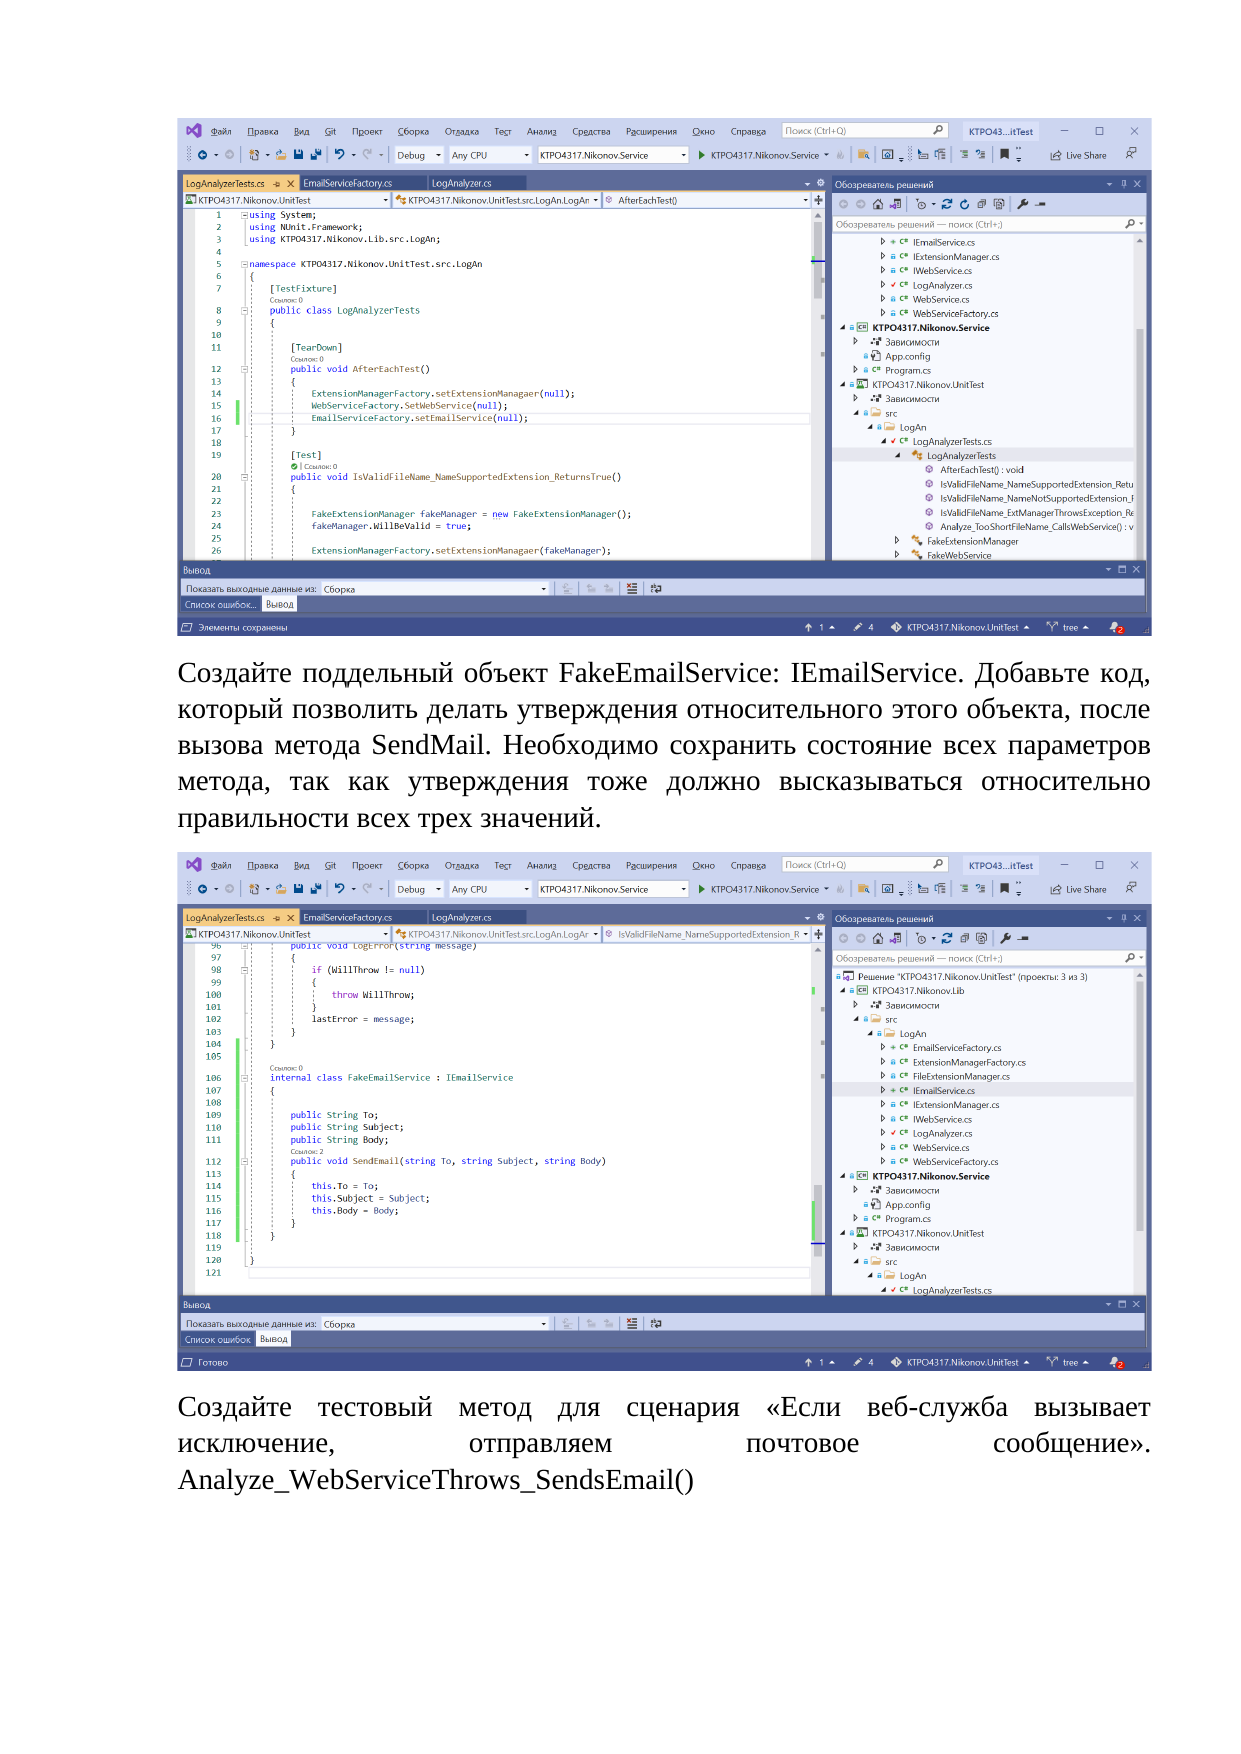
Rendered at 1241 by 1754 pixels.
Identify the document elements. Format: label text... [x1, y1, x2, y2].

picture [177, 118, 1152, 636]
text Создайте поддельный объект FakeEmailService: IEmailService. Добавьте код, который позволить делать утверждения относительного этого объекта, после вызова метода SendMail. Необходимо сохранить состояние всех параметров метода, так как утверждения тоже должно высказываться относительно правильности всех трех значений. [177, 655, 1152, 833]
text Создайте тестовый метод для сценария «Если веб-служба вызывает исключение, отправляем почтовое сообщение». Analyze_WebServiceThrows_SendsEmail() [177, 1389, 1152, 1495]
picture [177, 852, 1152, 1371]
